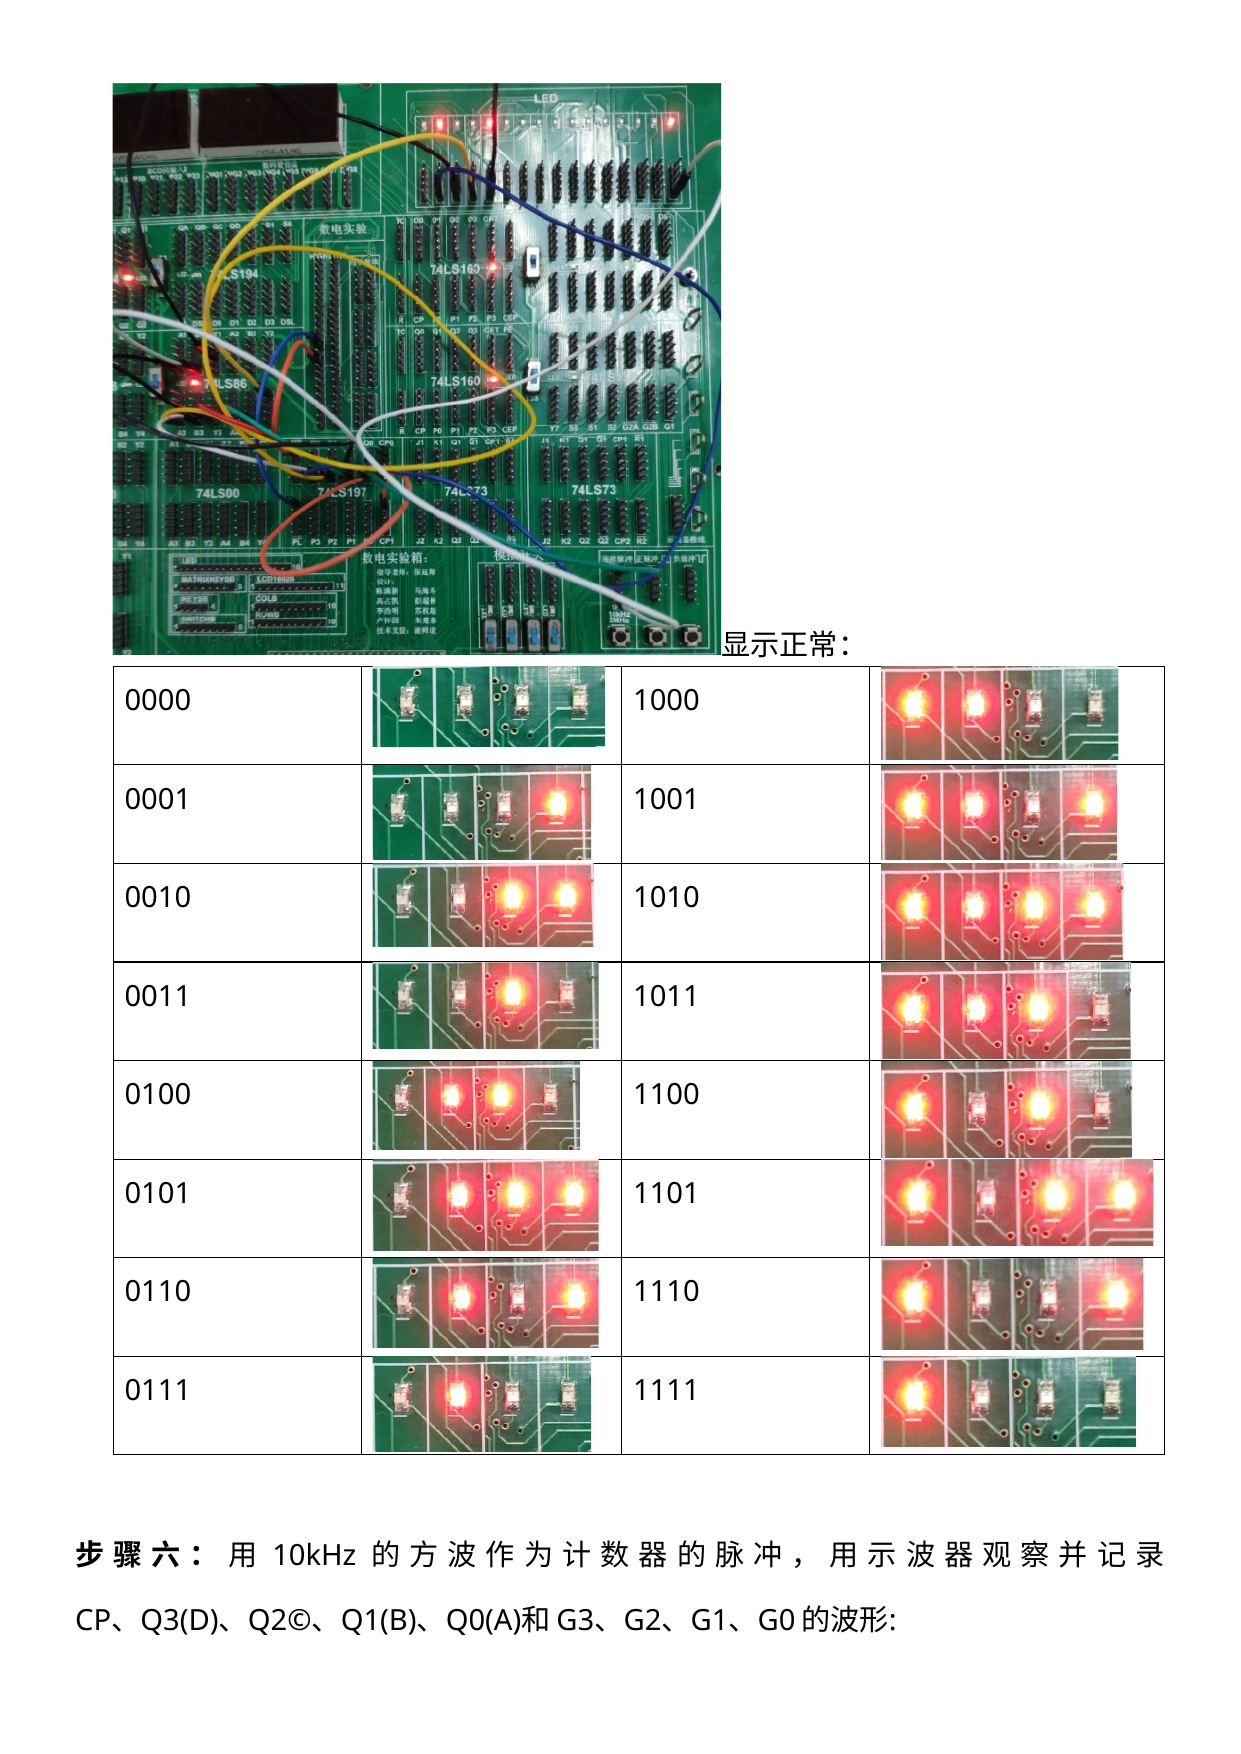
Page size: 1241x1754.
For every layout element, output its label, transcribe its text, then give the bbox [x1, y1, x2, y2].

table_cell 0101 [114, 1160, 361, 1257]
picture [372, 962, 599, 1049]
picture [372, 1356, 592, 1452]
table_cell 0110 [114, 1258, 361, 1356]
picture [881, 863, 1124, 960]
table_cell 0100 [114, 1061, 361, 1158]
table_cell [1133, 1061, 1164, 1158]
table_cell 1101 [622, 1160, 869, 1257]
table_cell 1111 [622, 1357, 869, 1454]
table_cell [362, 864, 621, 961]
table_cell 1001 [622, 765, 869, 863]
picture [881, 1258, 1144, 1350]
table_cell [362, 765, 621, 863]
table_cell 1011 [622, 963, 869, 1060]
table_cell 0011 [114, 963, 361, 1060]
table_cell 1110 [622, 1258, 869, 1356]
table_cell [870, 864, 1164, 961]
picture [881, 1159, 1154, 1246]
table_cell 0010 [114, 864, 361, 961]
table_cell [870, 1357, 1164, 1454]
table_cell [362, 1357, 621, 1454]
table_cell [362, 1160, 621, 1257]
table_cell [362, 1061, 621, 1158]
picture [881, 1061, 1133, 1158]
table_cell [870, 1258, 1164, 1356]
picture [372, 863, 594, 947]
table_cell 0111 [114, 1357, 361, 1454]
table_cell 1010 [622, 864, 869, 961]
table_cell 1100 [622, 1061, 869, 1158]
table_header [870, 667, 1164, 764]
table_cell [870, 1160, 1164, 1257]
table_cell [362, 1258, 621, 1356]
text 步骤六：用10kHz的方波作为计数器的脉冲，用示波器观察并记录CP、Q3(D)、Q2©、Q1(B)、Q0(A)和G3、G2、G1、G0的波形: [75, 1520, 1165, 1650]
picture [881, 765, 1118, 860]
table_cell [870, 765, 1164, 863]
table_cell [870, 963, 1164, 1060]
table_header 1000 [622, 667, 869, 764]
table_header 0000 [114, 667, 361, 764]
picture [881, 962, 1131, 1059]
picture [372, 1258, 599, 1348]
picture [112, 83, 722, 655]
table_header [362, 667, 621, 764]
picture [372, 1061, 580, 1150]
table_cell 0001 [114, 765, 361, 863]
picture [372, 765, 592, 860]
table_cell [362, 963, 621, 1060]
picture [881, 666, 1119, 760]
picture [372, 666, 605, 747]
table_cell [870, 1061, 881, 1158]
picture [372, 1159, 599, 1251]
picture [881, 1356, 1136, 1447]
